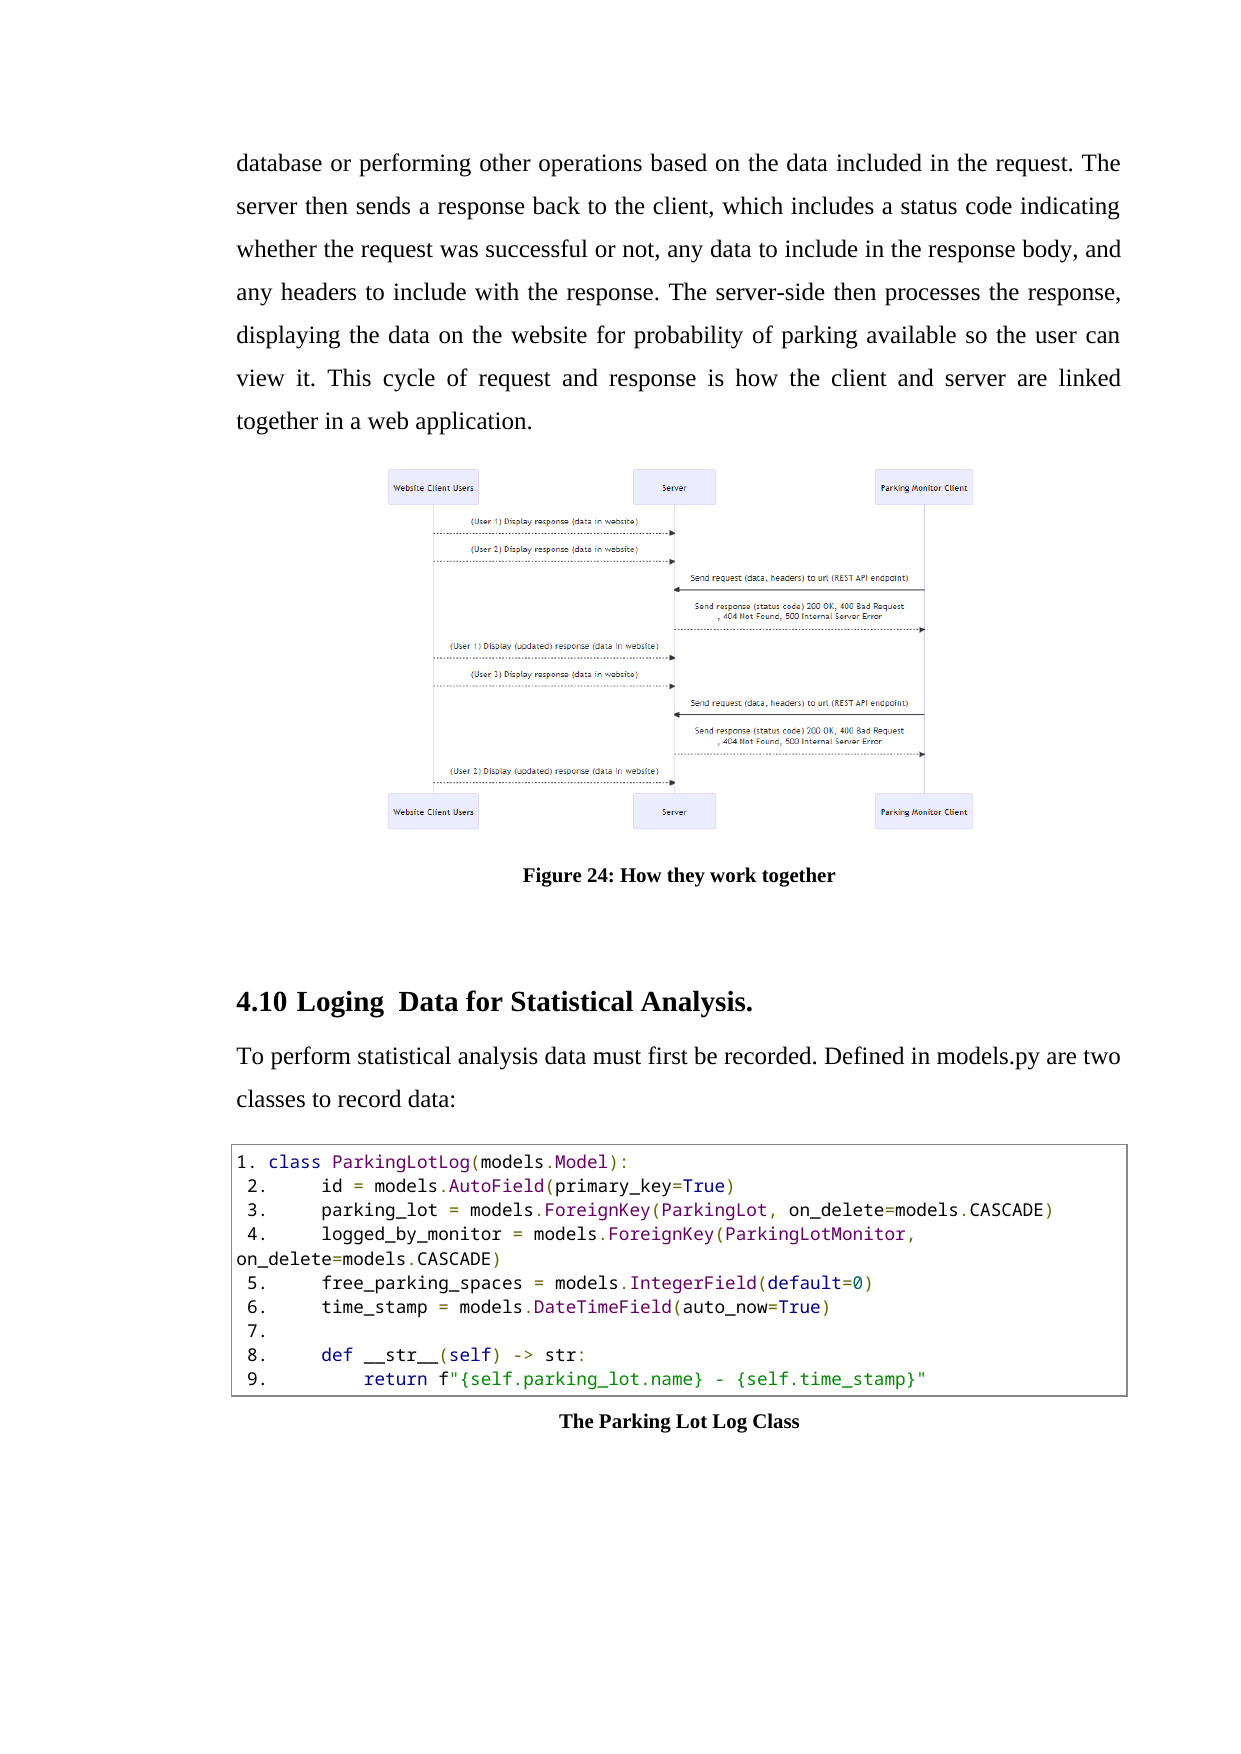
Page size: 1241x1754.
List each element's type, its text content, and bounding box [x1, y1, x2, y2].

text Figure : How they work together [236, 863, 1122, 887]
text 6. time_stamp = models.DateTimeField(auto_now=True) [236, 1294, 1122, 1318]
text 2. id = models.AutoField(primary_key=True) [236, 1173, 1122, 1198]
text 9. return f"{self.parking_lot.name} - {self.time_stamp}" [232, 1361, 1126, 1395]
picture [376, 466, 983, 843]
subtitle Loging Data for Statistical Analysis. [236, 984, 1122, 1018]
text 8. def __str__(self) -> str: [236, 1343, 1122, 1361]
text 7. [236, 1318, 1122, 1343]
text 5. free_parking_spaces = models.IntegerField(default=0) [236, 1270, 1122, 1294]
text The Parking Lot Log Class [236, 1409, 1122, 1433]
text 1. class ParkingLotLog(models.Model): [232, 1145, 1126, 1173]
text 3. parking_lot = models.ForeignKey(ParkingLot, on_delete=models.CASCADE) [236, 1198, 1122, 1222]
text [236, 148, 1122, 435]
text To perform statistical analysis data must first be recorded. Defined in models.py are two classes to record data: [236, 1041, 1122, 1113]
text 4. logged_by_monitor = models.ForeignKey(ParkingLotMonitor, on_delete=models.CASCADE) [236, 1222, 1122, 1270]
